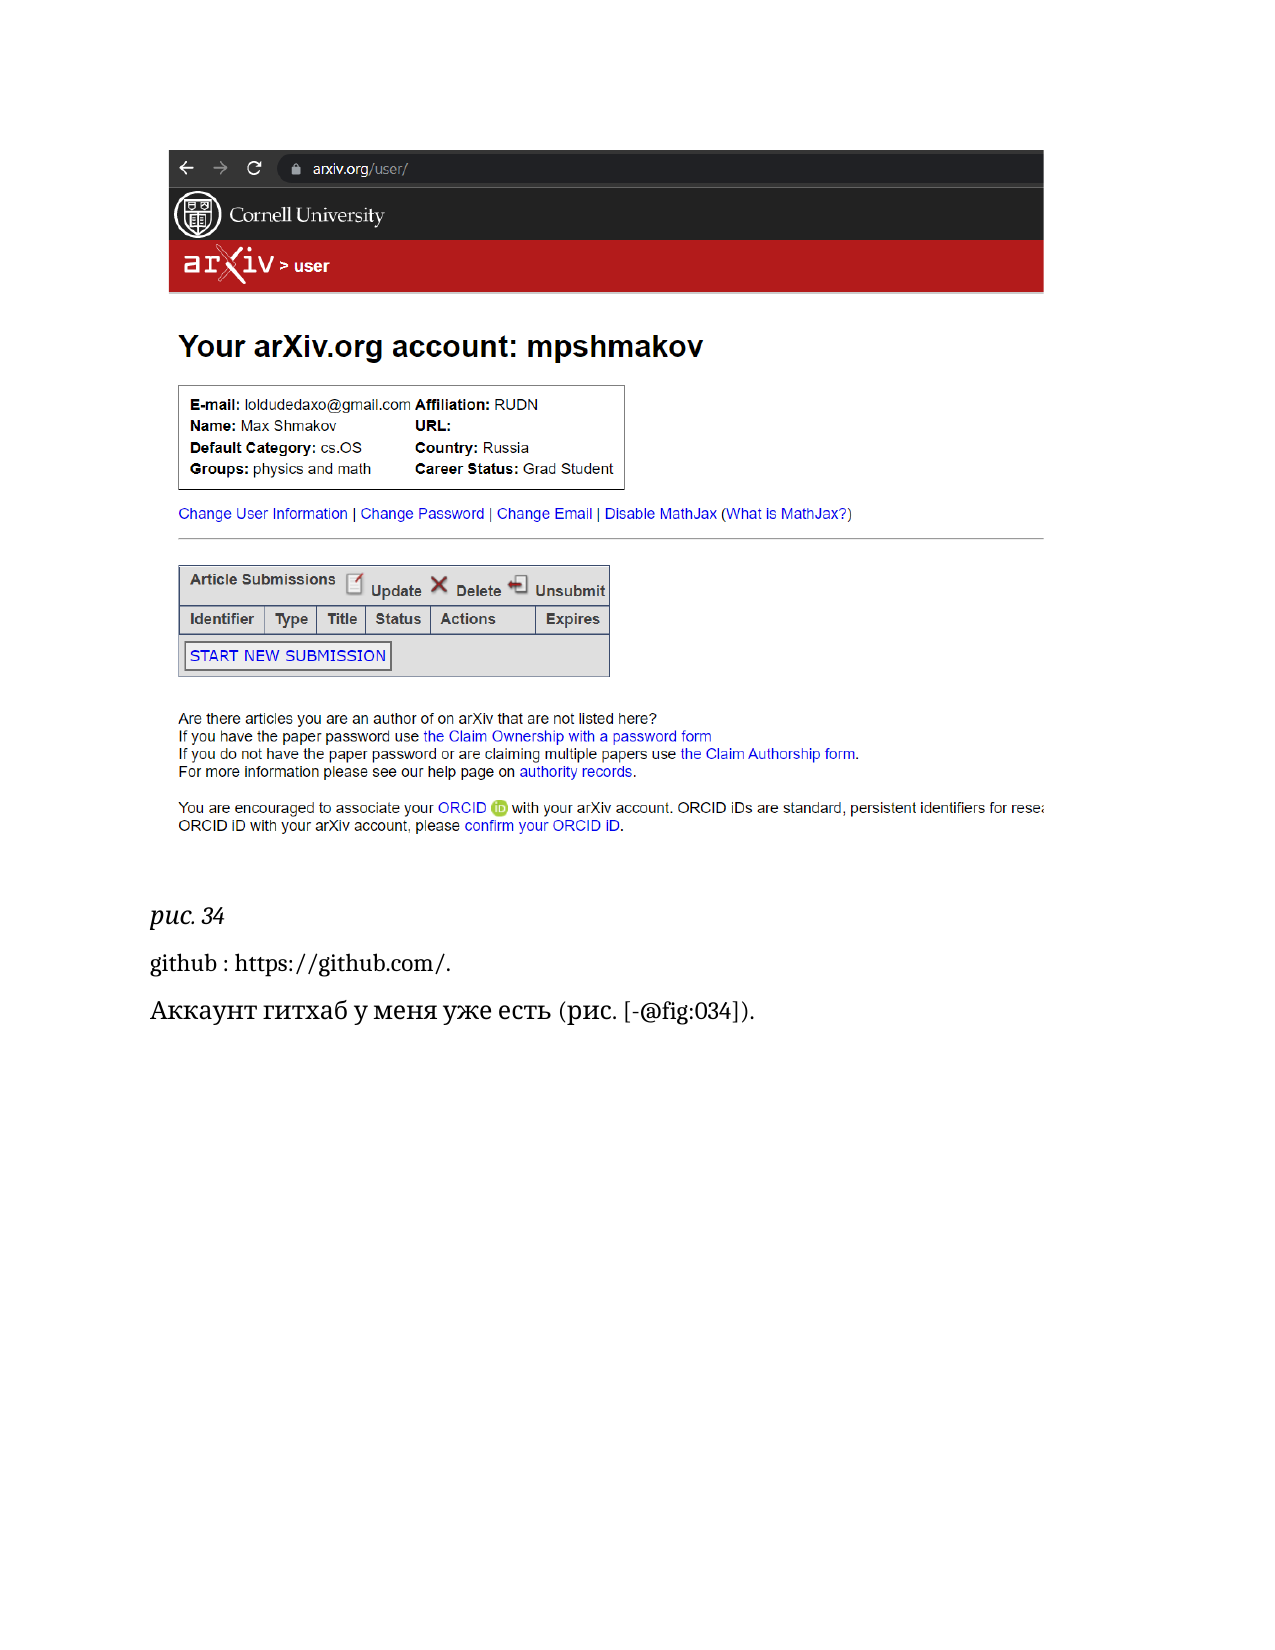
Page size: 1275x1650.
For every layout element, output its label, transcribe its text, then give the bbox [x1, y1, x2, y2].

picture [168, 150, 1044, 881]
text Аккаунт гитхаб у меня уже есть (рис. [-@fig:034]). [150, 997, 1125, 1026]
text github : https://github.com/. [150, 949, 1125, 978]
text рис. 34 [150, 902, 1125, 931]
